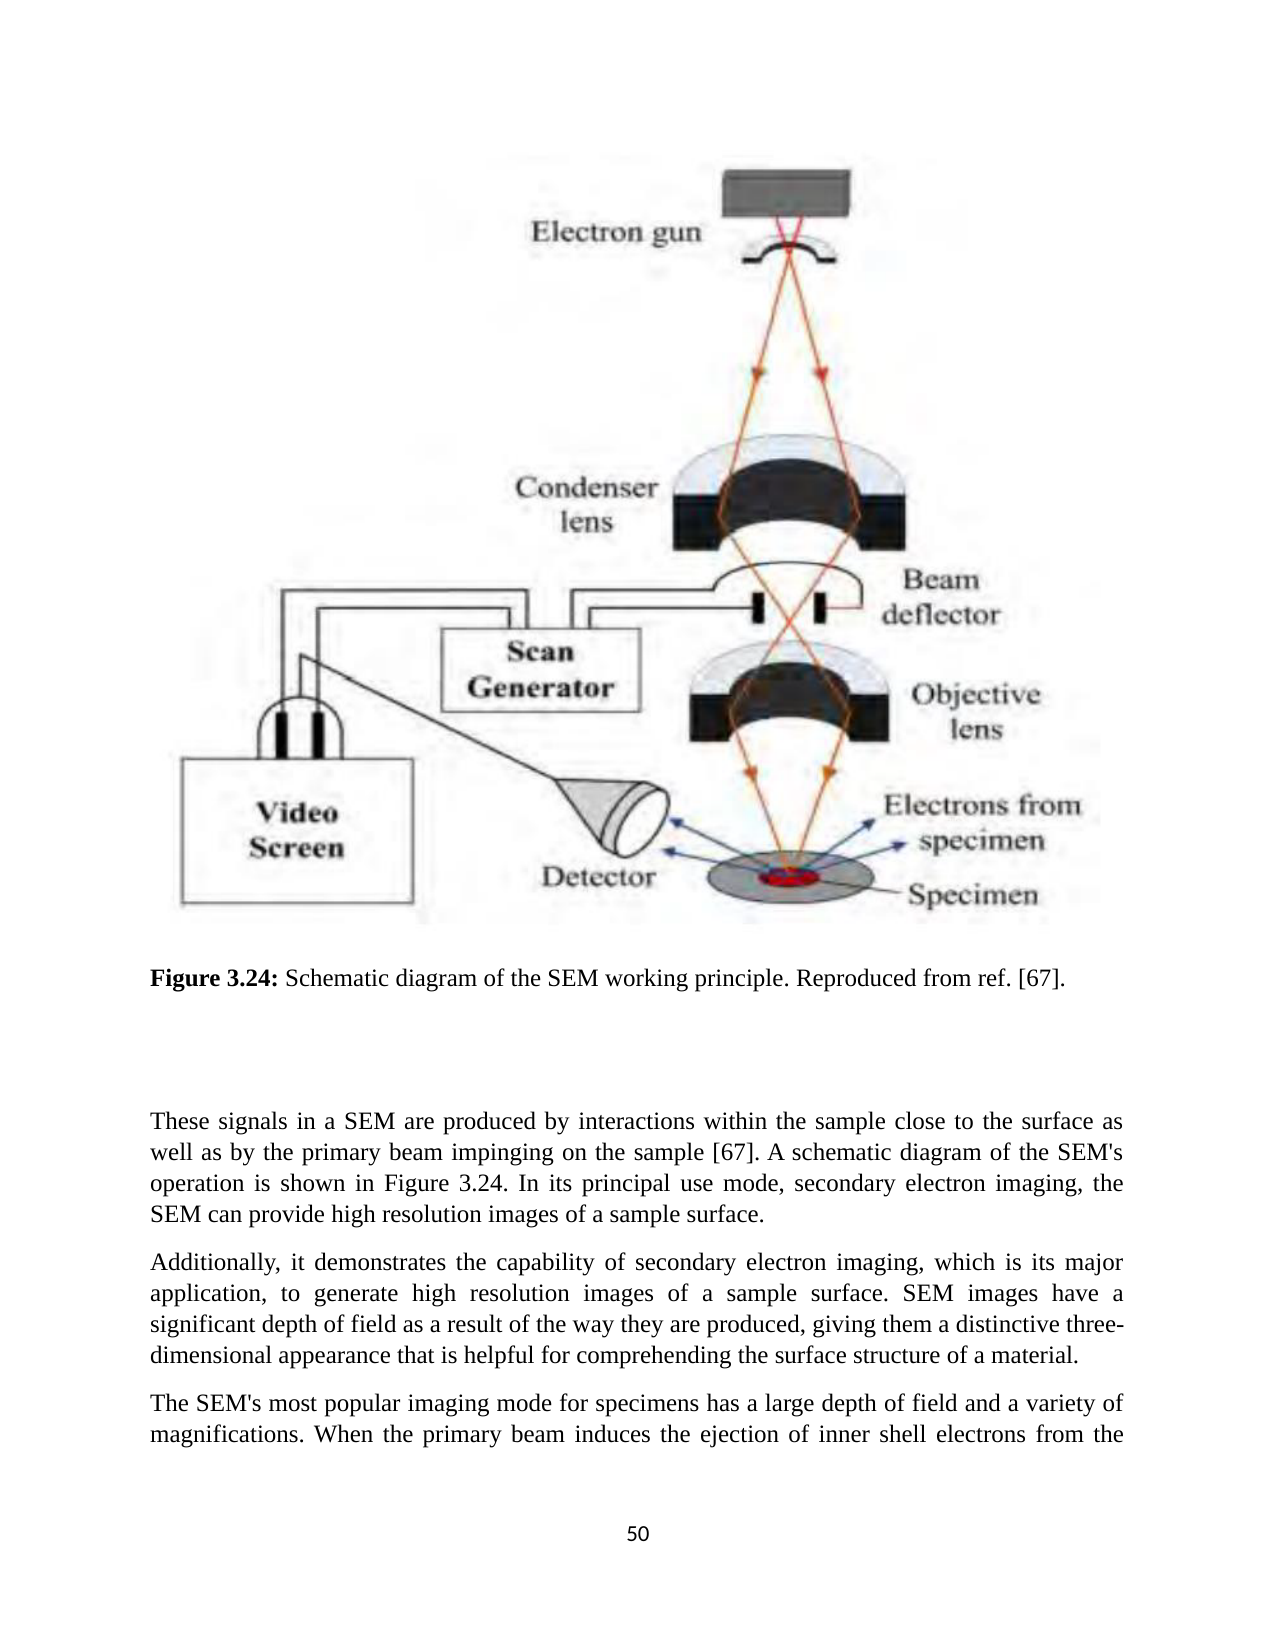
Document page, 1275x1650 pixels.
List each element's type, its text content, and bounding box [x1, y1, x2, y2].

text Figure 3.24: Schematic diagram of the SEM working principle. Reproduced from ref. [67]. [150, 963, 1125, 992]
text Additionally, it demonstrates the capability of secondary electron imaging, which is its major application, to generate high resolution images of a sample surface. SEM images have a significant depth of field as a result of the way they are produced, giving them a distinctive three-dimensional appearance that is helpful for comprehending the surface structure of a material. [150, 1247, 1125, 1369]
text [150, 1388, 1125, 1448]
text These signals in a SEM are produced by interactions within the sample close to the surface as well as by the primary beam impinging on the sample [67]. A schematic diagram of the SEM's operation is shown in Figure 3.24. In its principal use mode, secondary electron imaging, the SEM can provide high resolution images of a sample surface. [150, 1106, 1125, 1228]
